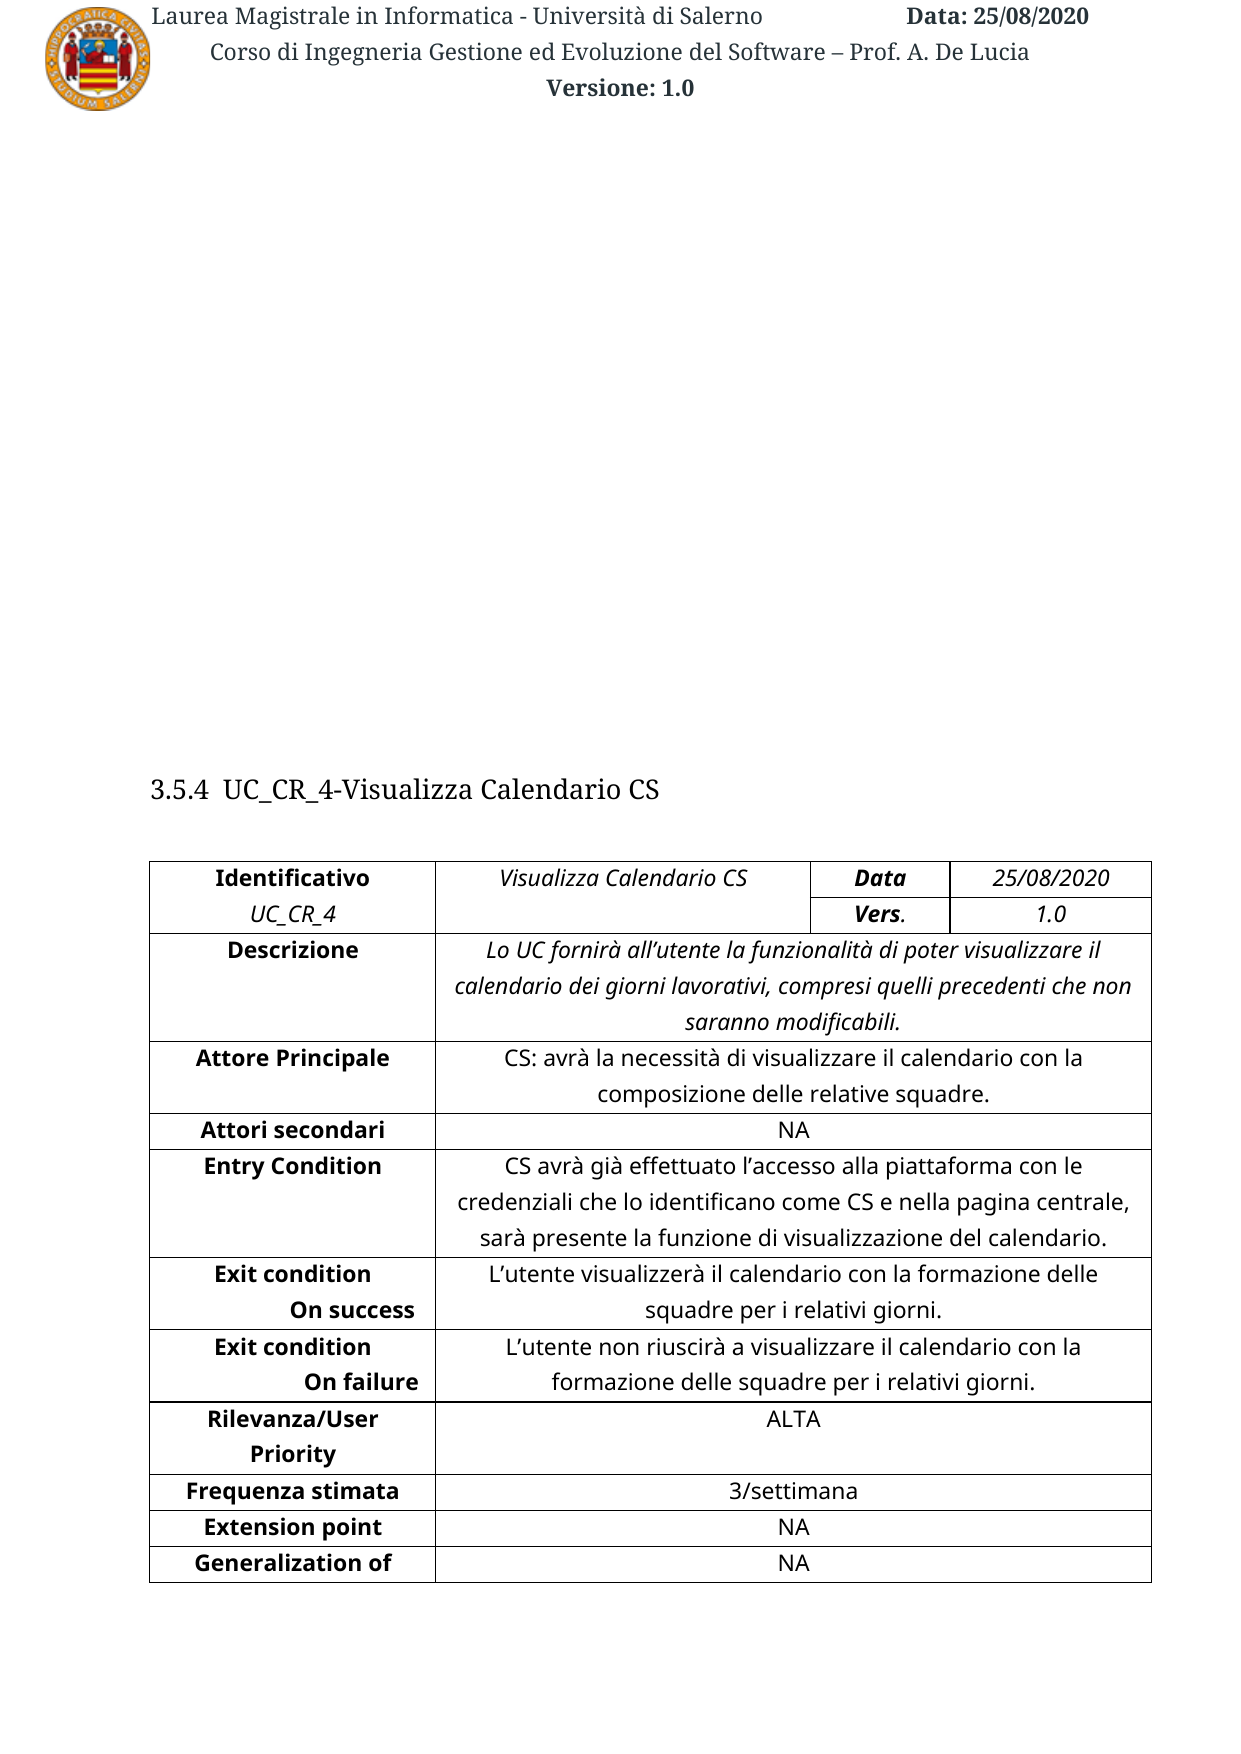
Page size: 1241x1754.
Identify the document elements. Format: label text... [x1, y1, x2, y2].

table_cell Rilevanza/User Priority [150, 1403, 435, 1473]
table_cell CS avrà già effettuato l’accesso alla piattaforma con le credenziali che lo identificano come CS e nella pagina centrale, sarà presente la funzione di visualizzazione del calendario. [436, 1150, 1151, 1257]
table_cell Attore Principale [150, 1042, 435, 1113]
table_cell Vers. [811, 898, 949, 933]
table_cell L’utente visualizzerà il calendario con la formazione delle squadre per i relativi giorni. [436, 1258, 1151, 1329]
table_cell Exit condition On success [150, 1258, 435, 1329]
table_cell 3/settimana [436, 1475, 1151, 1510]
table_cell NA [436, 1547, 1151, 1582]
table_cell Lo UC fornirà all’utente la funzionalità di poter visualizzare il calendario dei giorni lavorativi, compresi quelli precedenti che non saranno modificabili. [436, 934, 1151, 1041]
table_cell NA [436, 1511, 1151, 1546]
picture [45, 7, 150, 111]
table_cell Generalization of [150, 1547, 435, 1582]
table_cell CS: avrà la necessità di visualizzare il calendario con la composizione delle relative squadre. [436, 1042, 1151, 1113]
table_cell Descrizione [150, 934, 435, 1041]
table_header Identificativo UC_CR_4 [150, 862, 435, 933]
table_header 25/08/2020 [951, 862, 1151, 897]
subtitle 3.5.4 UC_CR_4-Visualizza Calendario CS [150, 771, 1090, 808]
table_cell Frequenza stimata [150, 1475, 435, 1510]
table_cell ALTA [436, 1403, 1151, 1473]
table_cell 1.0 [951, 898, 1151, 933]
table_header Data [811, 862, 949, 897]
table_cell NA [436, 1114, 1151, 1149]
table_cell Attori secondari [150, 1114, 435, 1149]
table_cell Extension point [150, 1511, 435, 1546]
table_cell Exit condition On failure [150, 1330, 435, 1401]
table_header Visualizza Calendario CS [436, 862, 810, 933]
table_cell Entry Condition [150, 1150, 435, 1257]
table_cell L’utente non riuscirà a visualizzare il calendario con la formazione delle squadre per i relativi giorni. [436, 1330, 1151, 1401]
